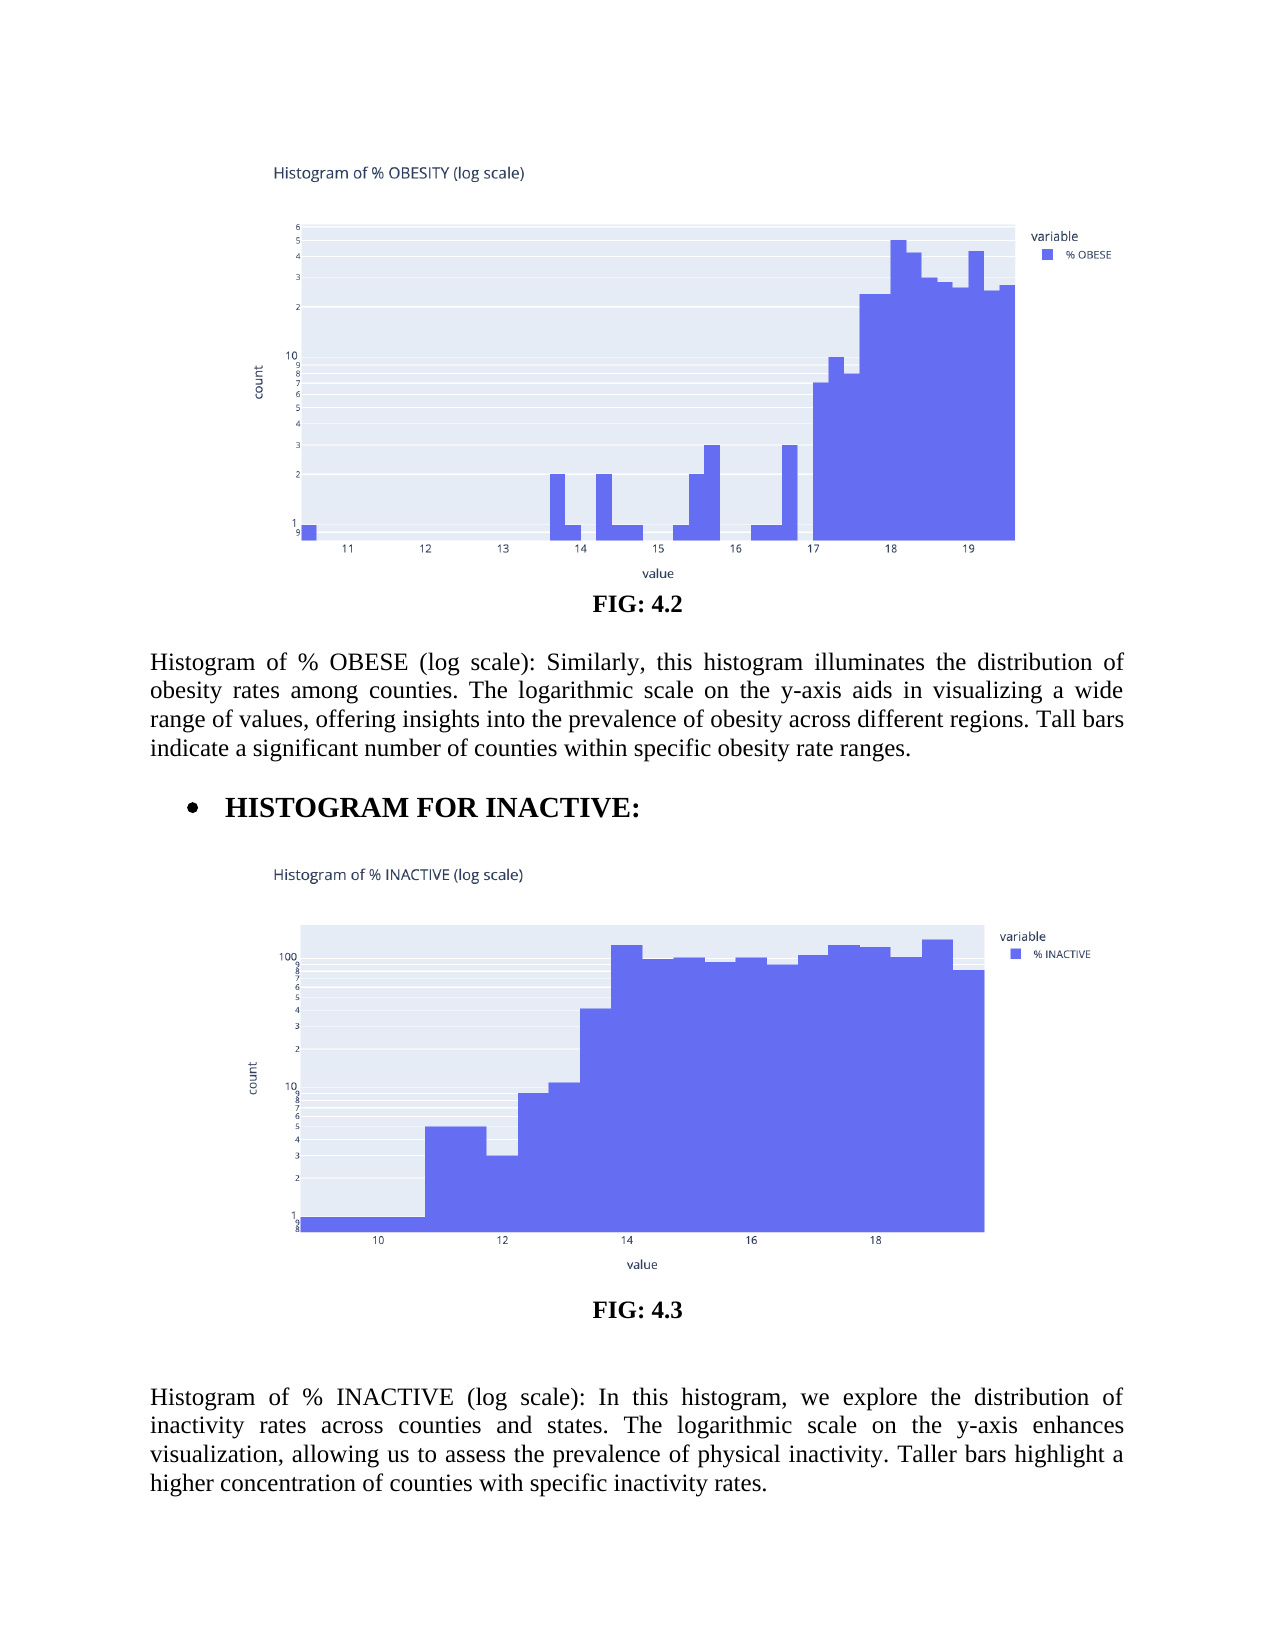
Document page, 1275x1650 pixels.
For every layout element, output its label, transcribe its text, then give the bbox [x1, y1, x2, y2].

text Histogram of % INACTIVE (log scale): In this histogram, we explore the distribution of inactivity rates across counties and states. The logarithmic scale on the y-axis enhances visualization, allowing us to assess the prevalence of physical inactivity. Taller bars highlight a higher concentration of counties with specific inactivity rates. [150, 1382, 1125, 1497]
list HISTOGRAM FOR INACTIVE: [187, 791, 1125, 824]
text FIG: 4.3 [150, 1296, 1125, 1324]
text Histogram of % OBESE (log scale): Similarly, this histogram illuminates the distribution of obesity rates among counties. The logarithmic scale on the y-axis aids in visualizing a wide range of values, offering insights into the prevalence of obesity across different regions. Tall bars indicate a significant number of counties within specific obesity rate ranges. [150, 647, 1125, 762]
picture [150, 853, 1125, 1296]
picture [150, 150, 1125, 590]
text FIG: 4.2 [150, 590, 1125, 618]
